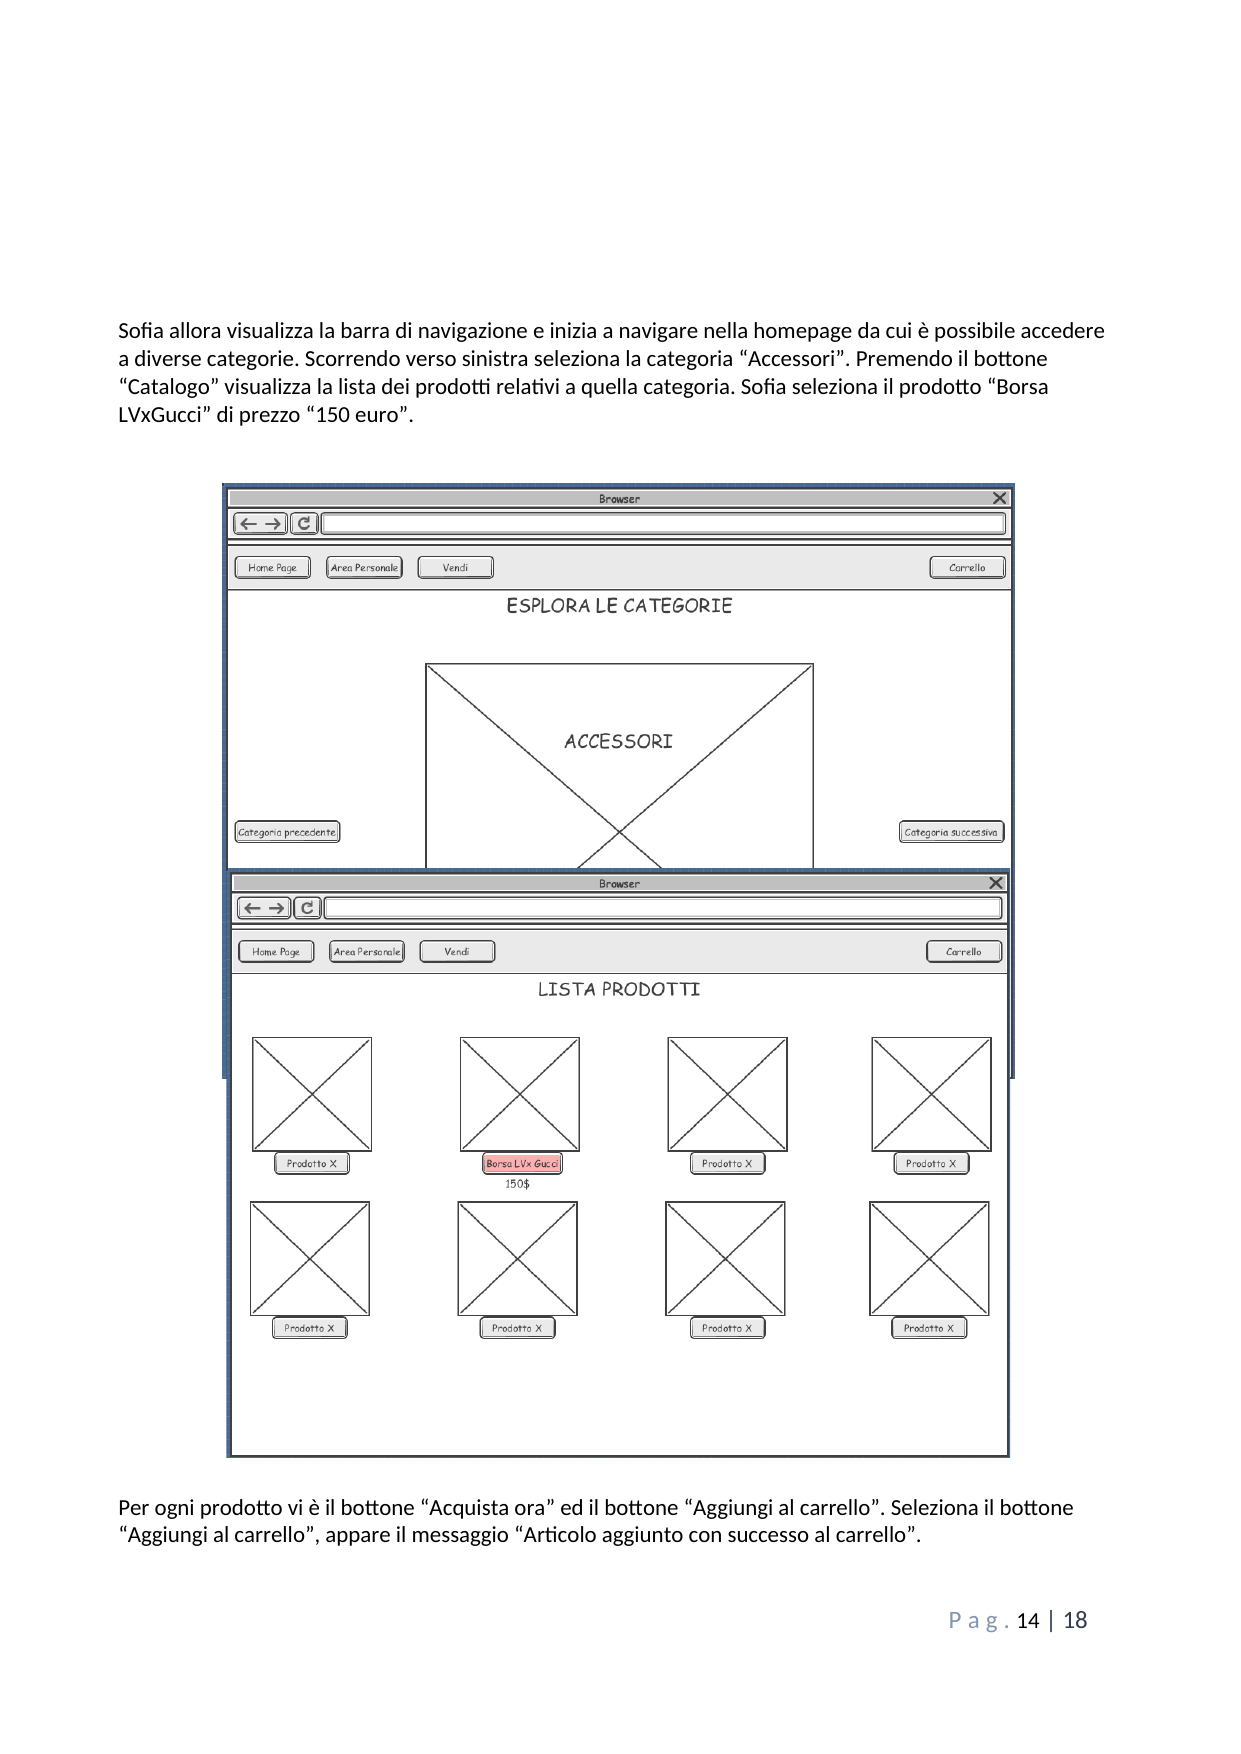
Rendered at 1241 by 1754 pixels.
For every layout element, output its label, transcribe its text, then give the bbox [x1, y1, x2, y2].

picture [221, 483, 1015, 1456]
text Per ogni prodotto vi è il bottone “Acquista ora” ed il bottone “Aggiungi al carrello”. Seleziona il bottone “Aggiungi al carrello”, appare il messaggio “Articolo aggiunto con successo al carrello”. [118, 1493, 1122, 1549]
text Sofia allora visualizza la barra di navigazione e inizia a navigare nella homepage da cui è possibile accedere a diverse categorie. Scorrendo verso sinistra seleziona la categoria “Accessori”. Premendo il bottone “Catalogo” visualizza la lista dei prodotti relativi a quella categoria. Sofia seleziona il prodotto “Borsa LVxGucci” di prezzo “150 euro”. [118, 316, 1122, 428]
